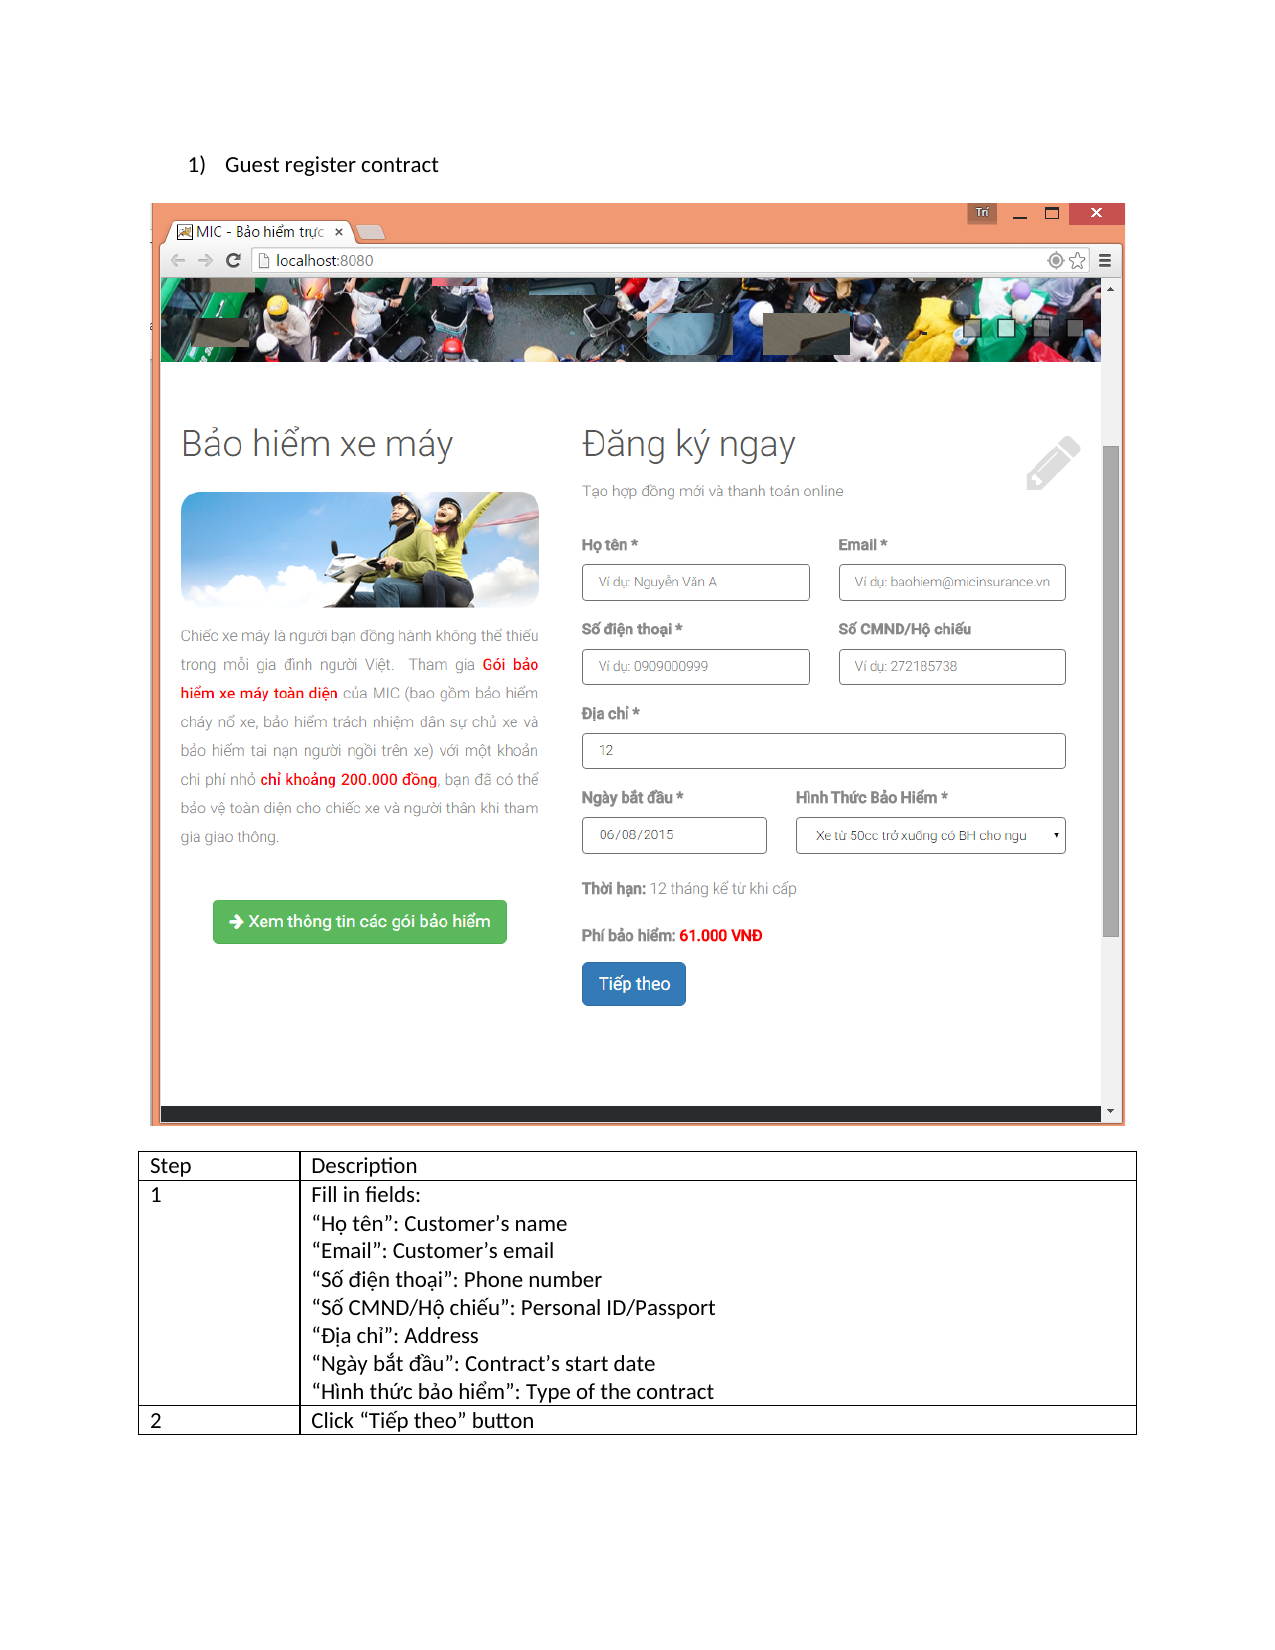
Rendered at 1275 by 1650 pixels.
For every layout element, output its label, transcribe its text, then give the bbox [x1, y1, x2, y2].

list Guest register contract [187, 150, 1125, 178]
table_header Description [301, 1152, 1136, 1179]
table_cell 2 [139, 1406, 299, 1434]
picture [150, 203, 1125, 1126]
table_cell Fill in fields: “Họ tên”: Customer’s name “Email”: Customer’s email “Số điện thoại”: Phone number “Số CMND/Hộ chiếu”: Personal ID/Passport “Địa chỉ”: Address “Ngày bắt đầu”: Contract’s start date “Hình thức bảo hiểm”: Type of the contract [301, 1181, 1136, 1405]
table_cell Click “Tiếp theo” button [301, 1406, 1136, 1434]
table_header Step [139, 1152, 299, 1179]
table_cell 1 [139, 1181, 299, 1405]
